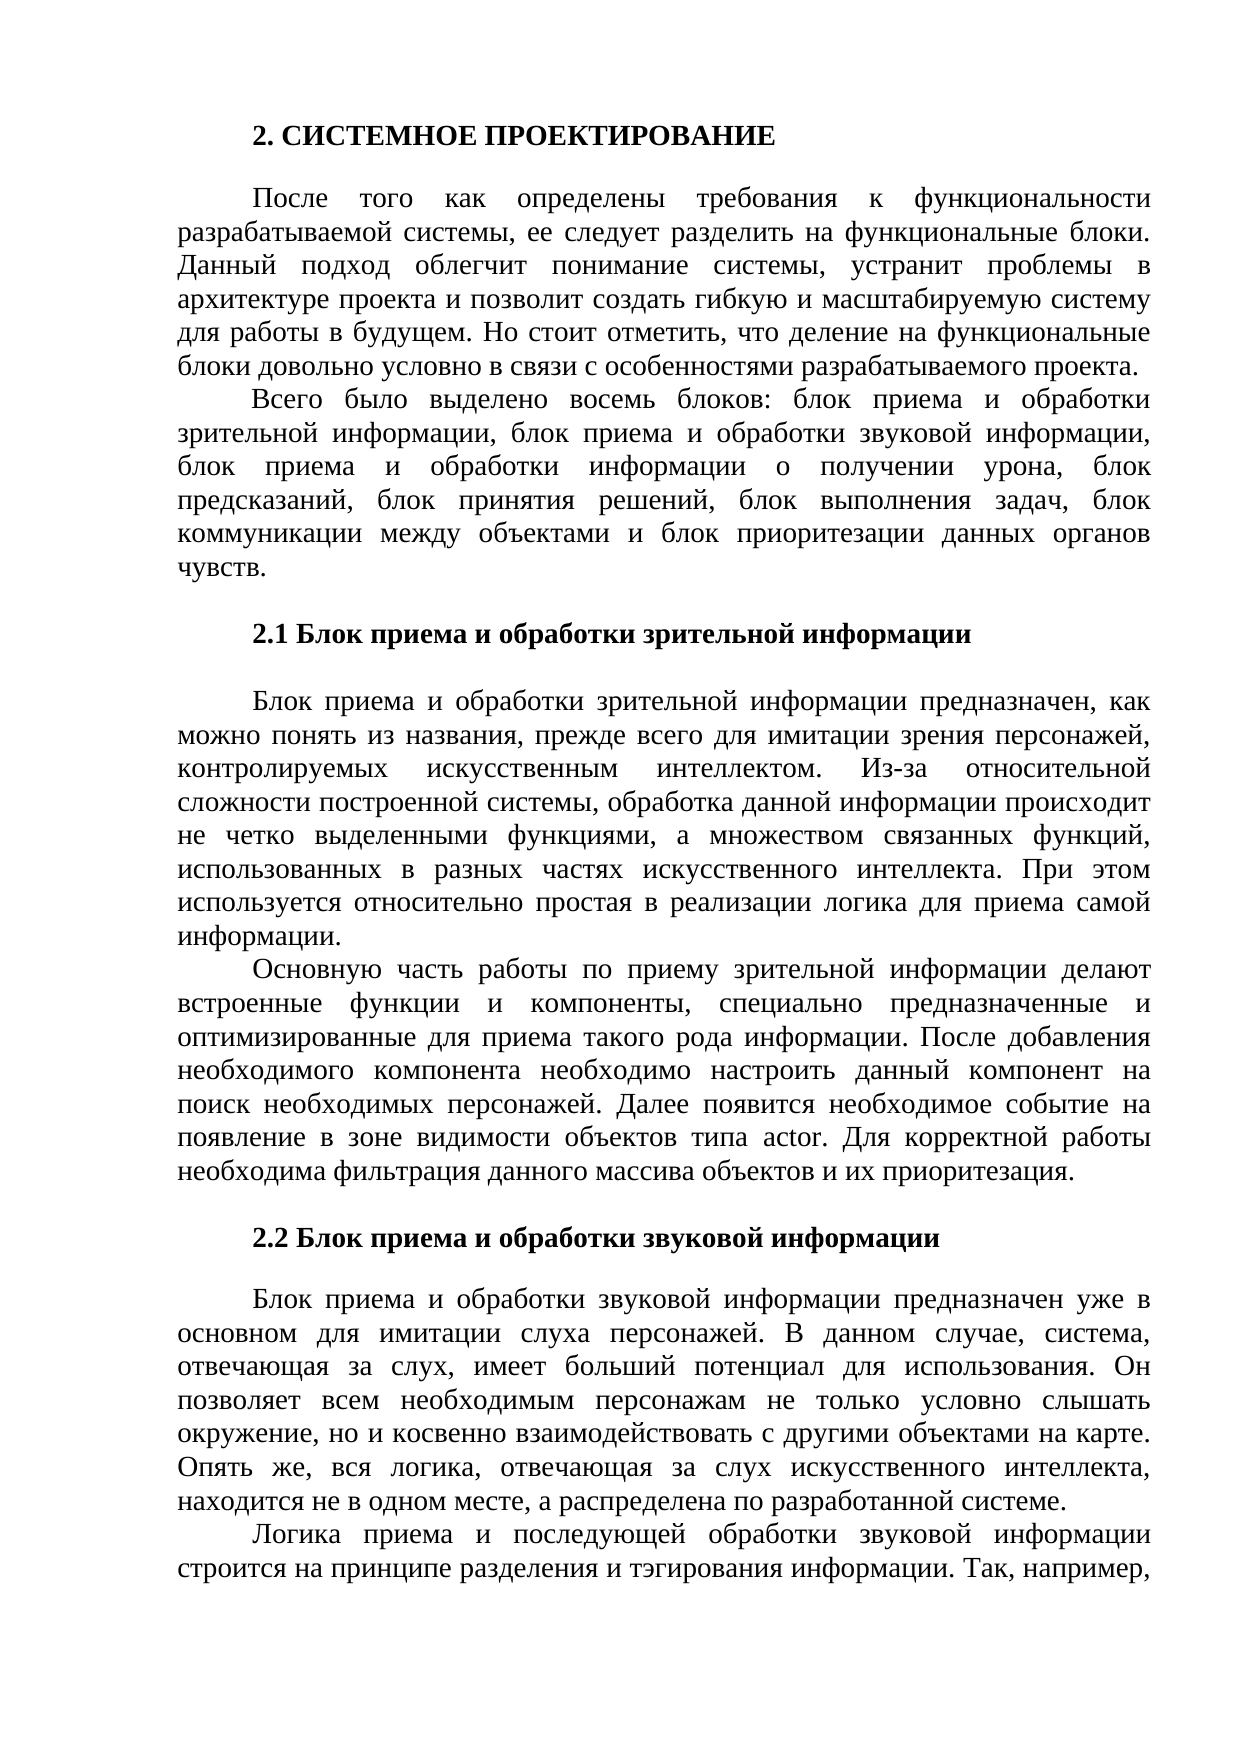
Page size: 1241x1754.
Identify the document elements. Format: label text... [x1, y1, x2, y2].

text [177, 1516, 1152, 1583]
text После того как определены требования к функциональности разрабатываемой системы, ее следует разделить на функциональные блоки. Данный подход облегчит понимание системы, устранит проблемы в архитектуре проекта и позволит создать гибкую и масштабируемую систему для работы в будущем. Но стоит отметить, что деление на функциональные блоки довольно условно в связи с особенностями разрабатываемого проекта. [177, 180, 1152, 381]
text 2.2 Блок приема и обработки звуковой информации [177, 1220, 1152, 1253]
text Основную часть работы по приему зрительной информации делают встроенные функции и компоненты, специально предназначенные и оптимизированные для приема такого рода информации. После добавления необходимого компонента необходимо настроить данный компонент на поиск необходимых персонажей. Далее появится необходимое событие на появление в зоне видимости объектов типа actor. Для корректной работы необходима фильтрация данного массива объектов и их приоритезация. [177, 952, 1152, 1186]
text Блок приема и обработки зрительной информации предназначен, как можно понять из названия, прежде всего для имитации зрения персонажей, контролируемых искусственным интеллектом. Из-за относительной сложности построенной системы, обработка данной информации происходит не четко выделенными функциями, а множеством связанных функций, использованных в разных частях искусственного интеллекта. При этом используется относительно простая в реализации логика для приема самой информации. [177, 683, 1152, 952]
text Всего было выделено восемь блоков: блок приема и обработки зрительной информации, блок приема и обработки звуковой информации, блок приема и обработки информации о получении урона, блок предсказаний, блок принятия решений, блок выполнения задач, блок коммуникации между объектами и блок приоритезации данных органов чувств. [177, 381, 1152, 583]
text Блок приема и обработки звуковой информации предназначен уже в основном для имитации слуха персонажей. В данном случае, система, отвечающая за слух, имеет больший потенциал для использования. Он позволяет всем необходимым персонажам не только условно слышать окружение, но и косвенно взаимодействовать с другими объектами на карте. Опять же, вся логика, отвечающая за слух искусственного интеллекта, находится не в одном месте, а распределена по разработанной системе. [177, 1281, 1152, 1516]
text 2.1 Блок приема и обработки зрительной информации [177, 616, 1152, 650]
text 2. СИСТЕМНОЕ ПРОЕКТИРОВАНИЕ [177, 118, 1152, 152]
